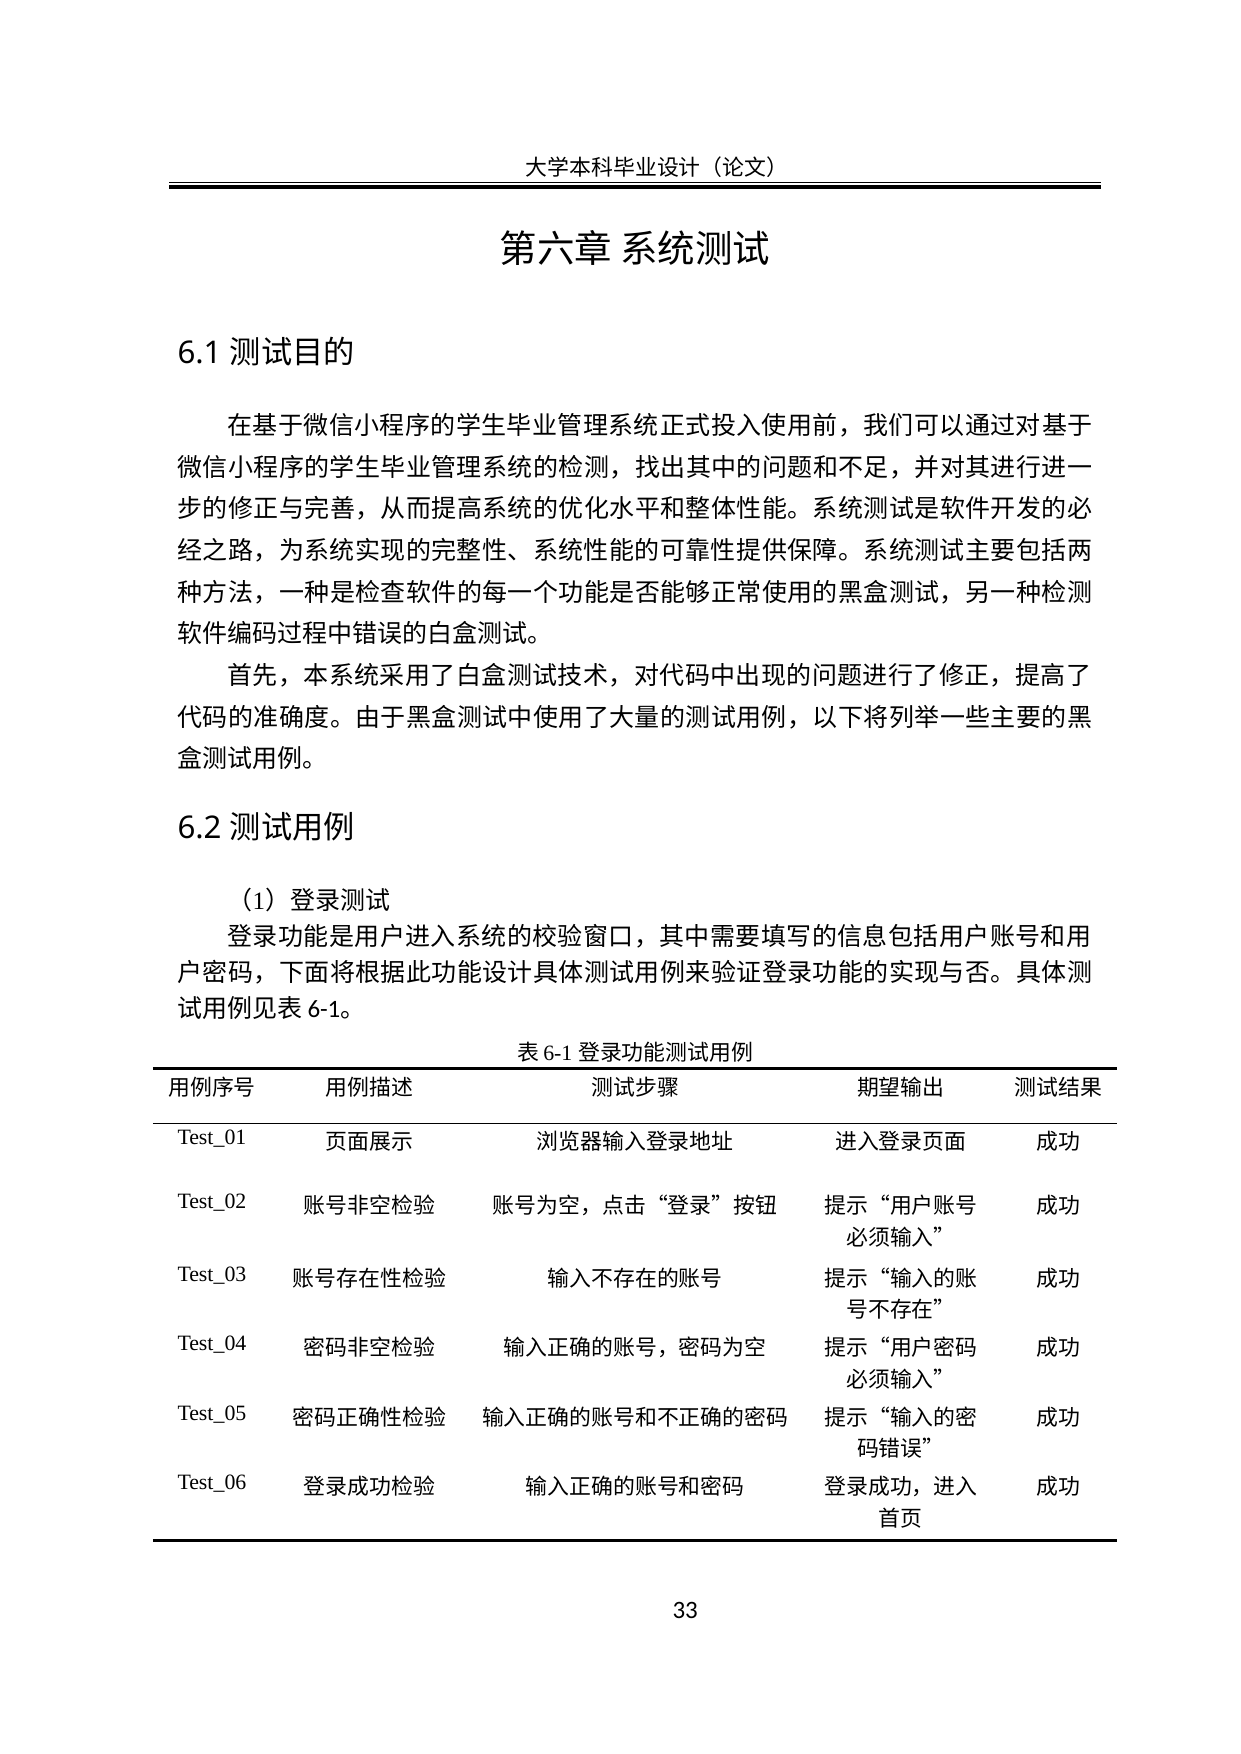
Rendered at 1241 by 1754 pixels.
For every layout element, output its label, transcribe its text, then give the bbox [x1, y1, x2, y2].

table_cell Test_04 [153, 1330, 271, 1400]
table_cell Test_02 [153, 1189, 271, 1261]
table_cell 成功 [999, 1189, 1117, 1261]
table_cell 成功 [999, 1124, 1117, 1188]
table_header 测试步骤 [468, 1070, 802, 1123]
table_cell Test_05 [153, 1400, 271, 1469]
table_cell 登录成功检验 [271, 1469, 468, 1539]
table_cell 密码正确性检验 [271, 1400, 468, 1469]
table_cell 提示“用户账号必须输入” [802, 1189, 999, 1261]
table_cell 成功 [999, 1330, 1117, 1400]
table_cell 输入正确的账号和不正确的密码 [468, 1400, 802, 1469]
table_header 用例描述 [271, 1070, 468, 1123]
table_cell 页面展示 [271, 1124, 468, 1188]
text 在基于微信小程序的学生毕业管理系统正式投入使用前，我们可以通过对基于微信小程序的学生毕业管理系统的检测，找出其中的问题和不足，并对其进行进一步的修正与完善，从而提高系统的优化水平和整体性能。系统测试是软件开发的必经之路，为系统实现的完整性、系统性能的可靠性提供保障。系统测试主要包括两种方法，一种是检查软件的每一个功能是否能够正常使用的黑盒测试，另一种检测软件编码过程中错误的白盒测试。 [177, 400, 1092, 650]
table_cell 密码非空检验 [271, 1330, 468, 1400]
table_cell Test_01 [153, 1124, 271, 1188]
table_cell 成功 [999, 1261, 1117, 1330]
table_cell 浏览器输入登录地址 [468, 1124, 802, 1188]
table_cell 进入登录页面 [802, 1124, 999, 1188]
subtitle 6.1 测试目的 [177, 328, 1092, 373]
table_cell 提示“输入的账号不存在” [802, 1261, 999, 1330]
text 表6-1 登录功能测试用例 [177, 1025, 1092, 1067]
table_cell 登录成功，进入首页 [802, 1469, 999, 1539]
table_header 用例序号 [153, 1070, 271, 1123]
table_cell Test_06 [153, 1469, 271, 1539]
table_cell 账号为空，点击“登录”按钮 [468, 1189, 802, 1261]
table_cell 成功 [999, 1469, 1117, 1539]
table_header 期望输出 [802, 1070, 999, 1123]
table_cell 提示“用户密码必须输入” [802, 1330, 999, 1400]
table_cell 提示“输入的密码错误” [802, 1400, 999, 1469]
table_cell 输入不存在的账号 [468, 1261, 802, 1330]
text 登录功能是用户进入系统的校验窗口，其中需要填写的信息包括用户账号和用户密码，下面将根据此功能设计具体测试用例来验证登录功能的实现与否。具体测试用例见表6-1。 [177, 916, 1092, 1025]
table_cell Test_03 [153, 1261, 271, 1330]
table_cell 账号非空检验 [271, 1189, 468, 1261]
text （1）登录测试 [177, 875, 1092, 916]
table_cell 输入正确的账号和密码 [468, 1469, 802, 1539]
subtitle 第六章 系统测试 [177, 219, 1092, 273]
table_cell 输入正确的账号，密码为空 [468, 1330, 802, 1400]
table_header 测试结果 [999, 1070, 1117, 1123]
subtitle 6.2 测试用例 [177, 802, 1092, 848]
table_cell 成功 [999, 1400, 1117, 1469]
table_cell 账号存在性检验 [271, 1261, 468, 1330]
text 首先，本系统采用了白盒测试技术，对代码中出现的问题进行了修正，提高了代码的准确度。由于黑盒测试中使用了大量的测试用例，以下将列举一些主要的黑盒测试用例。 [177, 650, 1092, 775]
